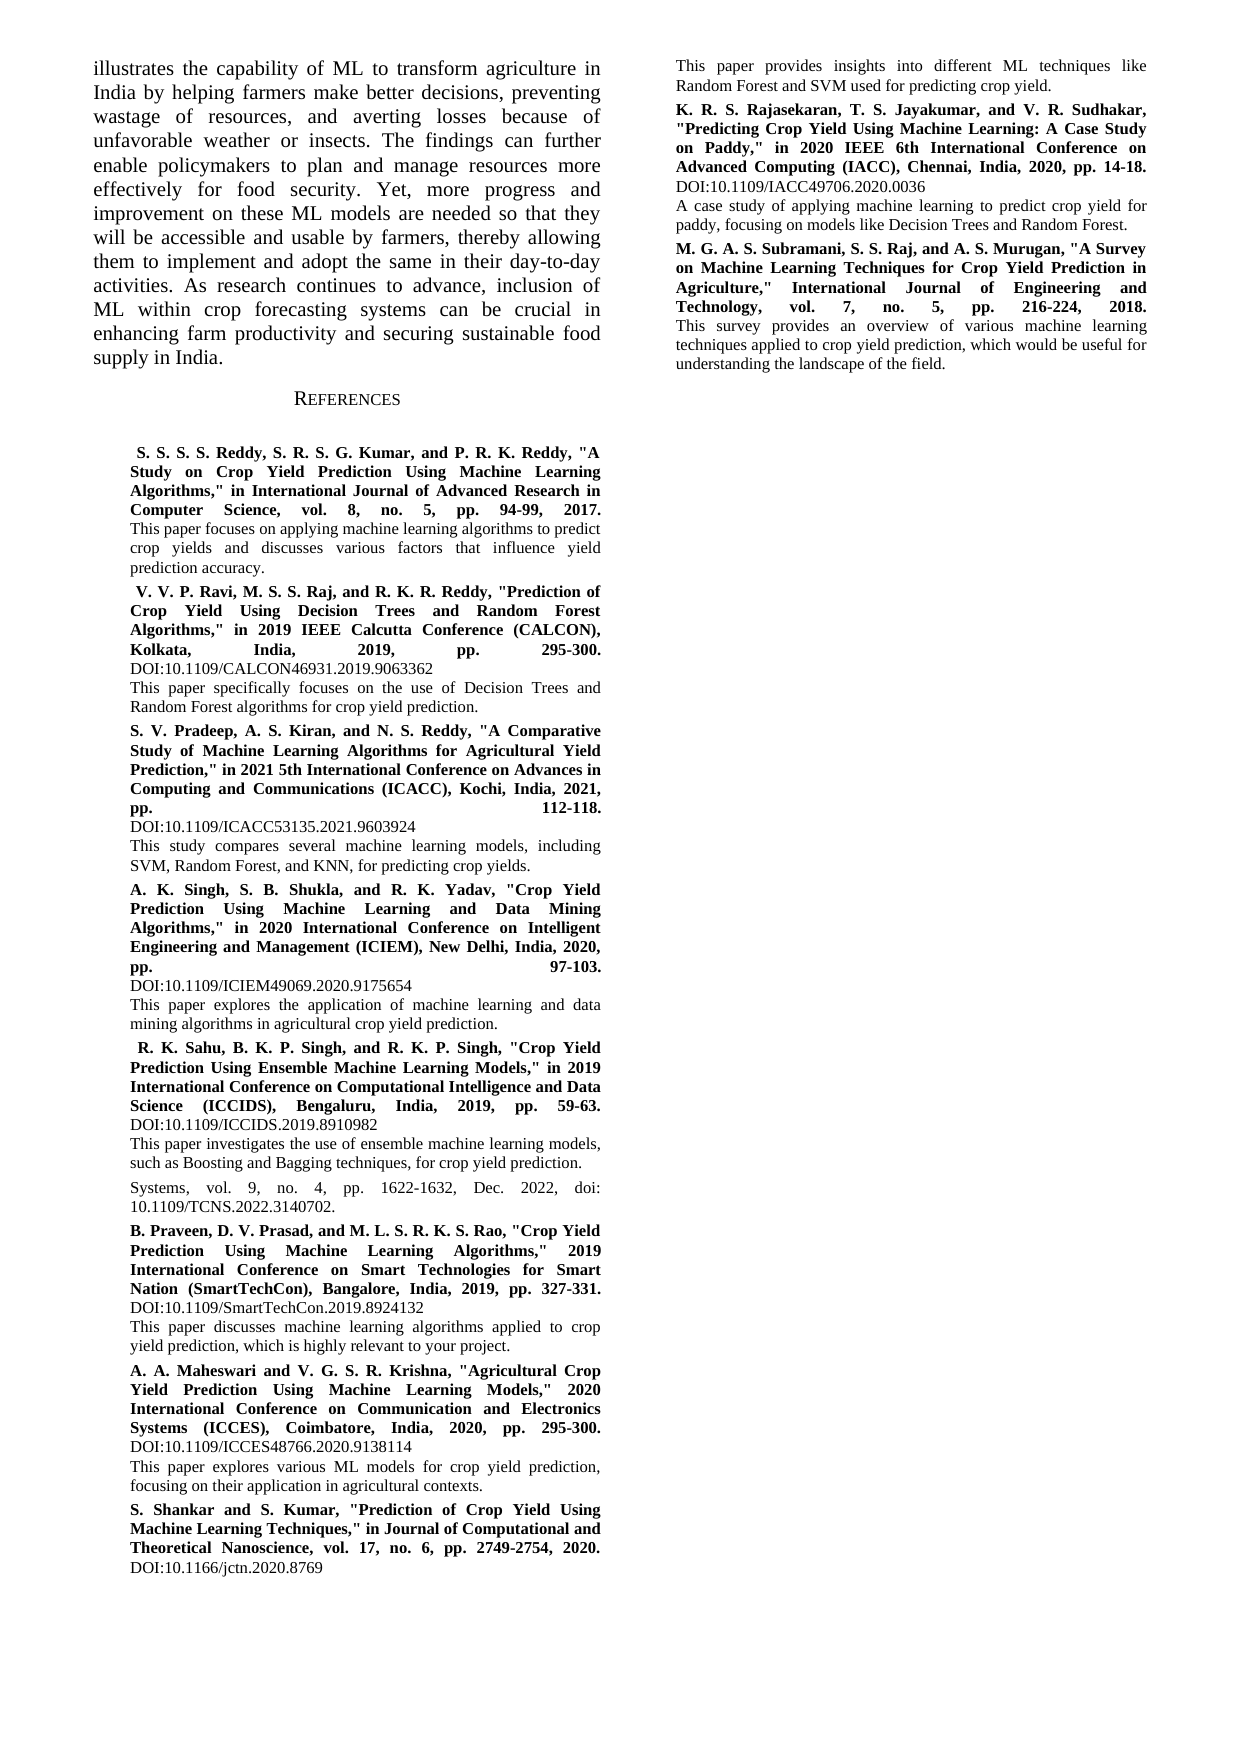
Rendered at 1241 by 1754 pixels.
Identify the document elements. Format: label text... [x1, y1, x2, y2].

text K. R. S. Rajasekaran, T. S. Jayakumar, and V. R. Sudhakar, "Predicting Crop Yield Using Machine Learning: A Case Study on Paddy," in 2020 IEEE 6th International Conference on Advanced Computing (IACC), Chennai, India, 2020, pp. 14-18. DOI:10.1109/IACC49706.2020.0036 A case study of applying machine learning to predict crop yield for paddy, focusing on models like Decision Trees and Random Forest. [676, 100, 1147, 234]
text M. G. A. S. Subramani, S. S. Raj, and A. S. Murugan, "A Survey on Machine Learning Techniques for Crop Yield Prediction in Agriculture," International Journal of Engineering and Technology, vol. 7, no. 5, pp. 216-224, 2018. This survey provides an overview of various machine learning techniques applied to crop yield prediction, which would be useful for understanding the landscape of the field. [676, 239, 1147, 373]
text S. S. S. S. Reddy, S. R. S. G. Kumar, and P. R. K. Reddy, "A Study on Crop Yield Prediction Using Machine Learning Algorithms," in International Journal of Advanced Research in Computer Science, vol. 8, no. 5, pp. 94-99, 2017. This paper focuses on applying machine learning algorithms to predict crop yields and discusses various factors that influence yield prediction accuracy. [130, 442, 601, 577]
text A. K. Singh, S. B. Shukla, and R. K. Yadav, "Crop Yield Prediction Using Machine Learning and Data Mining Algorithms," in 2020 International Conference on Intelligent Engineering and Management (ICIEM), New Delhi, India, 2020, pp. 97-103. DOI:10.1109/ICIEM49069.2020.9175654 This paper explores the application of machine learning and data mining algorithms in agricultural crop yield prediction. [130, 880, 601, 1033]
text S. V. Pradeep, A. S. Kiran, and N. S. Reddy, "A Comparative Study of Machine Learning Algorithms for Agricultural Yield Prediction," in 2021 5th International Conference on Advances in Computing and Communications (ICACC), Kochi, India, 2021, pp. 112-118. DOI:10.1109/ICACC53135.2021.9603924 This study compares several machine learning models, including SVM, Random Forest, and KNN, for predicting crop yields. [130, 721, 601, 874]
text A. A. Maheswari and V. G. S. R. Krishna, "Agricultural Crop Yield Prediction Using Machine Learning Models," 2020 International Conference on Communication and Electronics Systems (ICCES), Coimbatore, India, 2020, pp. 295-300. DOI:10.1109/ICCES48766.2020.9138114 This paper explores various ML models for crop yield prediction, focusing on their application in agricultural contexts. [130, 1361, 601, 1495]
text R. K. Sahu, B. K. P. Singh, and R. K. P. Singh, "Crop Yield Prediction Using Ensemble Machine Learning Models," in 2019 International Conference on Computational Intelligence and Data Science (ICCIDS), Bengaluru, India, 2019, pp. 59-63. DOI:10.1109/ICCIDS.2019.8910982 This paper investigates the use of ensemble machine learning models, such as Boosting and Bagging techniques, for crop yield prediction. [130, 1038, 601, 1172]
text S. Shankar and S. Kumar, "Prediction of Crop Yield Using Machine Learning Techniques," in Journal of Computational and Theoretical Nanoscience, vol. 17, no. 6, pp. 2749-2754, 2020. DOI:10.1166/jctn.2020.8769 This paper provides insights into different ML techniques like Random Forest and SVM used for predicting crop yield. [130, 1500, 601, 1577]
text V. V. P. Ravi, M. S. S. Raj, and R. K. R. Reddy, "Prediction of Crop Yield Using Decision Trees and Random Forest Algorithms," in 2019 IEEE Calcutta Conference (CALCON), Kolkata, India, 2019, pp. 295-300. DOI:10.1109/CALCON46931.2019.9063362 This paper specifically focuses on the use of Decision Trees and Random Forest algorithms for crop yield prediction. [130, 582, 601, 716]
text Systems, vol. 9, no. 4, pp. 1622-1632, Dec. 2022, doi: 10.1109/TCNS.2022.3140702. [130, 1178, 601, 1216]
text B. Praveen, D. V. Prasad, and M. L. S. R. K. S. Rao, "Crop Yield Prediction Using Machine Learning Algorithms," 2019 International Conference on Smart Technologies for Smart Nation (SmartTechCon), Bangalore, India, 2019, pp. 327-331. DOI:10.1109/SmartTechCon.2019.8924132 This paper discusses machine learning algorithms applied to crop yield prediction, which is highly relevant to your project. [130, 1221, 601, 1355]
subtitle References [93, 386, 601, 410]
